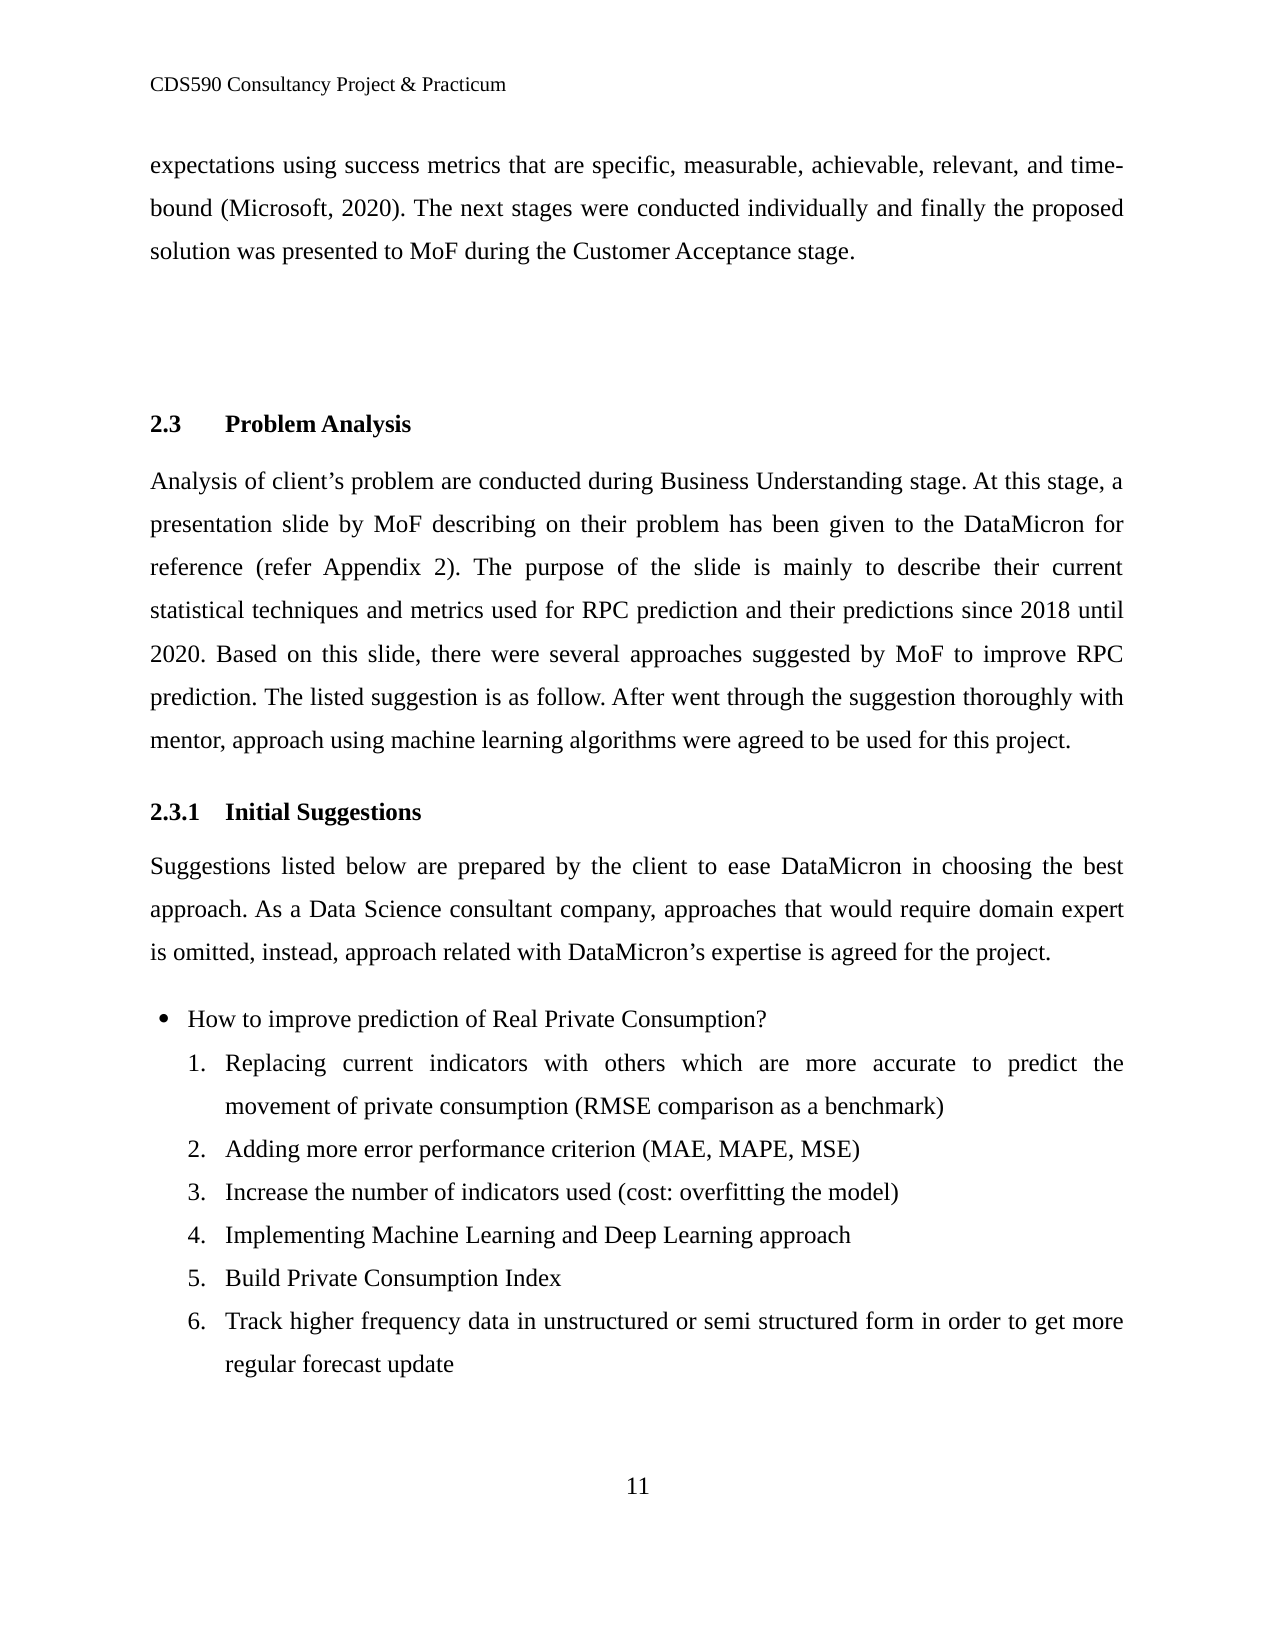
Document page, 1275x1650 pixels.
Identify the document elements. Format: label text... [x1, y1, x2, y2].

list Adding more error performance criterion (MAE, MAPE, MSE) [187, 1134, 1125, 1163]
subtitle 2.3.1 Initial Suggestions [150, 797, 1125, 826]
list Build Private Consumption Index [187, 1263, 1125, 1292]
list Implementing Machine Learning and Deep Learning approach [187, 1220, 1125, 1249]
list Track higher frequency data in unstructured or semi structured form in order to get more regular forecast update [187, 1306, 1125, 1378]
text Analysis of client’s problem are conducted during Business Understanding stage. At this stage, a presentation slide by MoF describing on their problem has been given to the DataMicron for reference (refer Appendix 2). The purpose of the slide is mainly to describe their current statistical techniques and metrics used for RPC prediction and their predictions since 2018 until 2020. Based on this slide, there were several approaches suggested by MoF to improve RPC prediction. The listed suggestion is as follow. After went through the suggestion thoroughly with mentor, approach using machine learning algorithms were agreed to be used for this project. [150, 466, 1125, 754]
list Replacing current indicators with others which are more accurate to predict the movement of private consumption (RMSE comparison as a benchmark) [187, 1048, 1125, 1119]
subtitle 2.3 Problem Analysis [150, 409, 1125, 437]
text Suggestions listed below are prepared by the client to ease DataMicron in choosing the best approach. As a Data Science consultant company, approaches that would require domain expert is omitted, instead, approach related with DataMicron’s expertise is agreed for the project. [150, 851, 1125, 966]
list Increase the number of indicators used (cost: overfitting the model) [187, 1177, 1125, 1206]
list How to improve prediction of Real Private Consumption? [159, 1004, 1125, 1033]
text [150, 150, 1125, 265]
